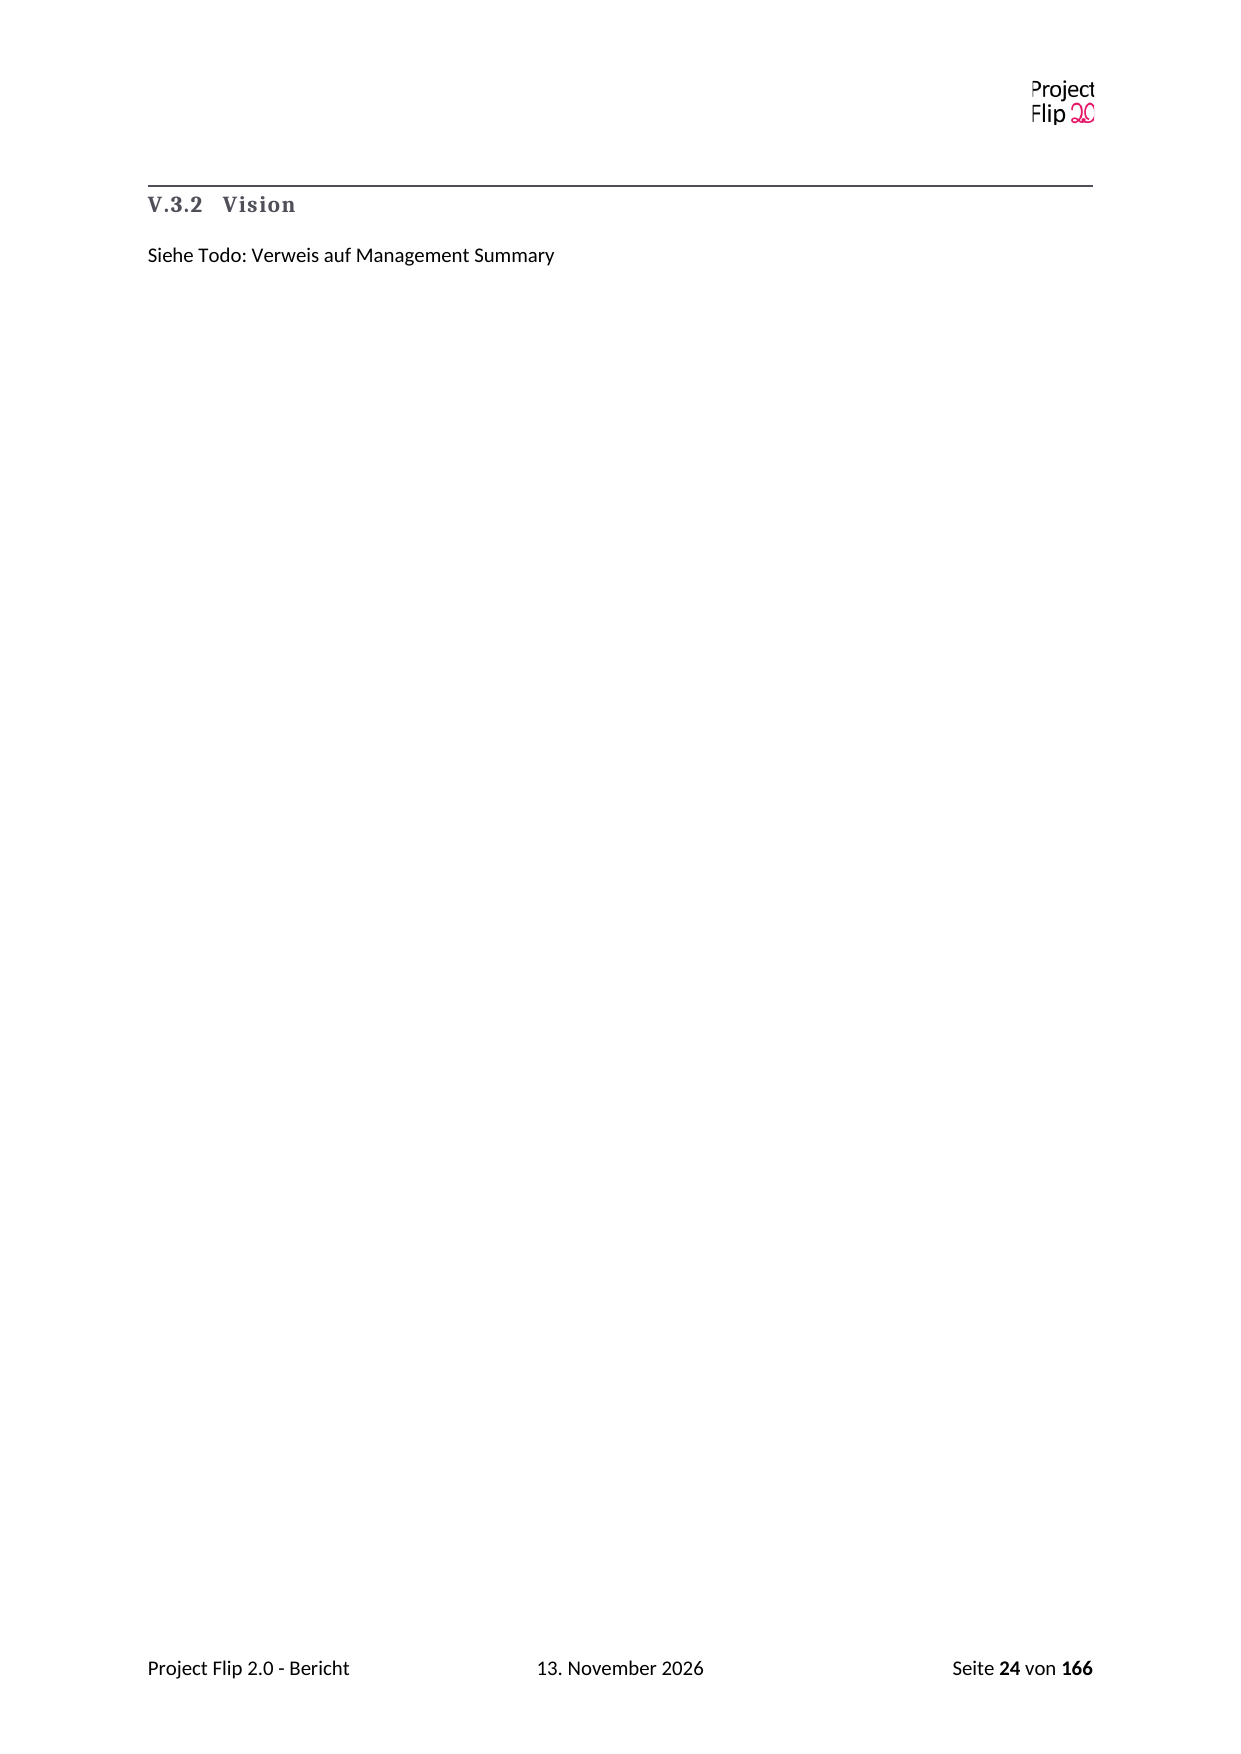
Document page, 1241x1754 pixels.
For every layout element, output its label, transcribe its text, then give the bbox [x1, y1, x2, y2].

picture [1081, 79, 1097, 124]
subtitle Vision [148, 187, 1093, 218]
text Siehe Todo: Verweis auf Management Summary [148, 243, 1093, 268]
